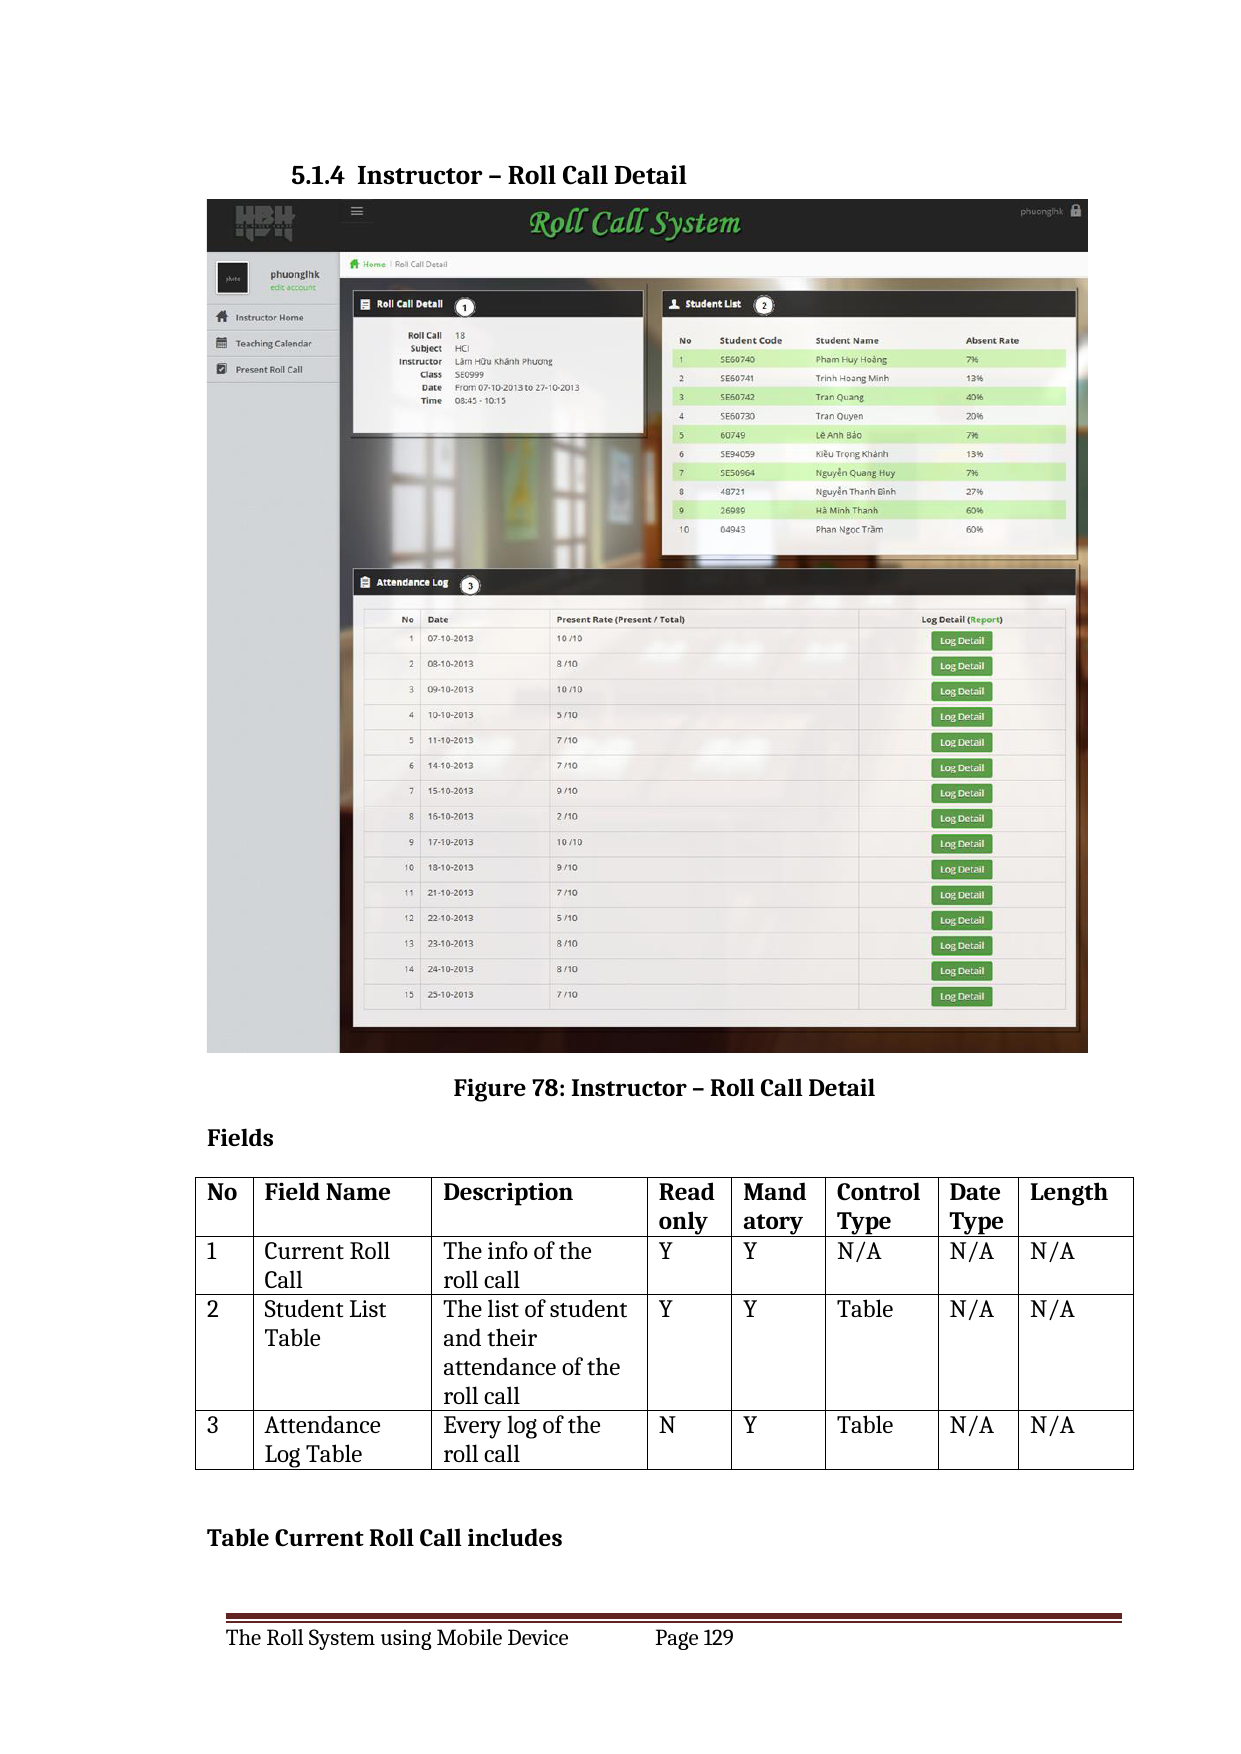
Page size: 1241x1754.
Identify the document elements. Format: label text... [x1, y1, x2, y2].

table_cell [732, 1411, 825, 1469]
subtitle Instructor – Roll Call Detail [291, 160, 1122, 191]
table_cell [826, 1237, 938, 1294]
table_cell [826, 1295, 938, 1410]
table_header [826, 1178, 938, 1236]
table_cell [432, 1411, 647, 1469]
text Table Current Roll Call includes [207, 1524, 1122, 1553]
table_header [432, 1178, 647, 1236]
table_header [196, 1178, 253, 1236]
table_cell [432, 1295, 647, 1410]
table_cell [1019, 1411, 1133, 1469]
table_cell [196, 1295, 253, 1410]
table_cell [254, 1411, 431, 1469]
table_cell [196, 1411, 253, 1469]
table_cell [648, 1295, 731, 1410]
picture [206, 199, 1088, 1053]
text Figure 78: Instructor – Roll Call Detail [207, 1074, 1122, 1103]
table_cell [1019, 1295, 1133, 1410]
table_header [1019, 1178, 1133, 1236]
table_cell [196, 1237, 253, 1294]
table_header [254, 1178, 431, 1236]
text Fields [207, 1123, 1122, 1152]
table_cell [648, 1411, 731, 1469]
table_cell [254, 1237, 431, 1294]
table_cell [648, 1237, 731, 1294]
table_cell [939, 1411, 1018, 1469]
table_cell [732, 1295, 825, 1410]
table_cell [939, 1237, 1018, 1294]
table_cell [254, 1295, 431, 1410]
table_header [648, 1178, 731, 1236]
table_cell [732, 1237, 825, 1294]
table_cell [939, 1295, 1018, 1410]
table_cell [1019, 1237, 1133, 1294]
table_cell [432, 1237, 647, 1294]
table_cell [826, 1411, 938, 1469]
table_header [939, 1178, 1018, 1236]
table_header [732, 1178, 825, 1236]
